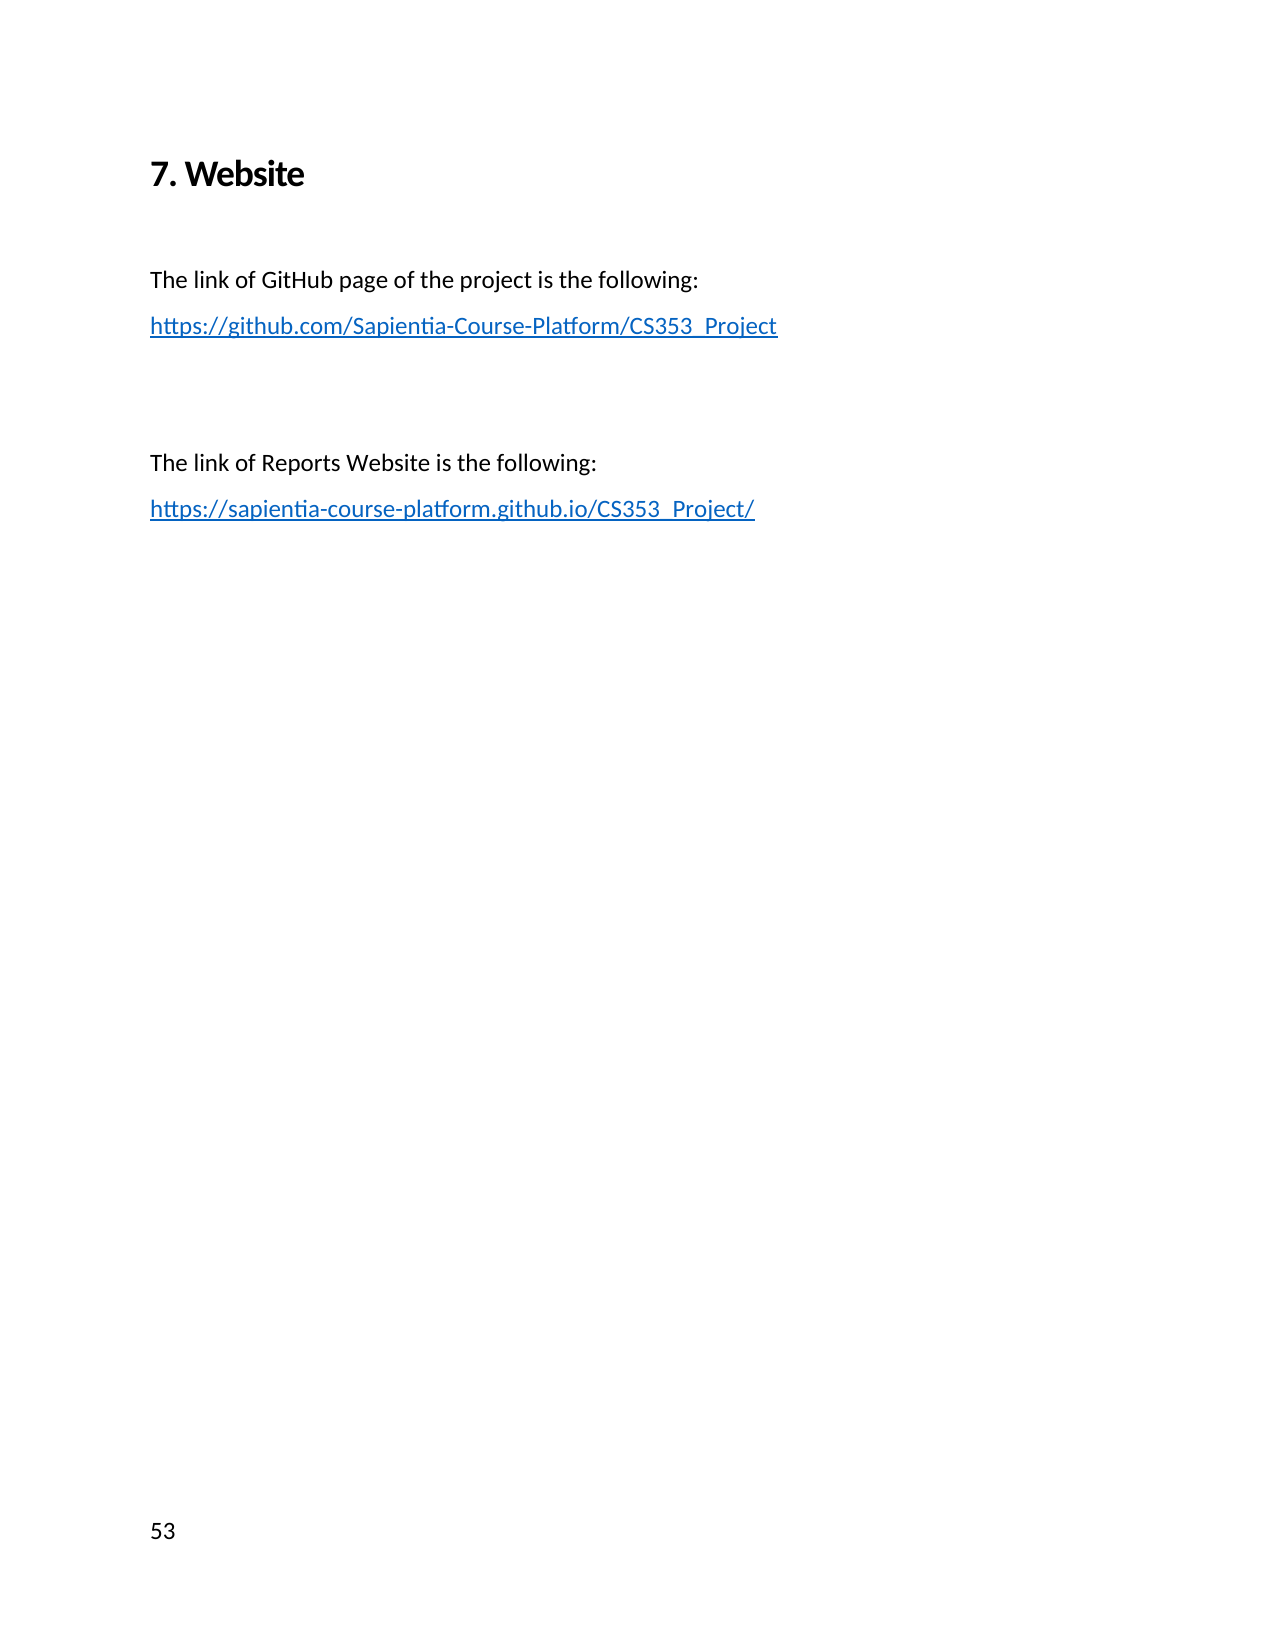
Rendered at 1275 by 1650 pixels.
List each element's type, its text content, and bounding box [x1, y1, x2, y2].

text https://sapientia-course-platform.github.io/CS353_Project/ [150, 493, 1125, 524]
text The link of GitHub page of the project is the following: [150, 264, 1125, 295]
text https://github.com/Sapientia-Course-Platform/CS353_Project [150, 310, 1125, 341]
subtitle 7. Website [150, 150, 1125, 196]
text The link of Reports Website is the following: [150, 447, 1125, 478]
